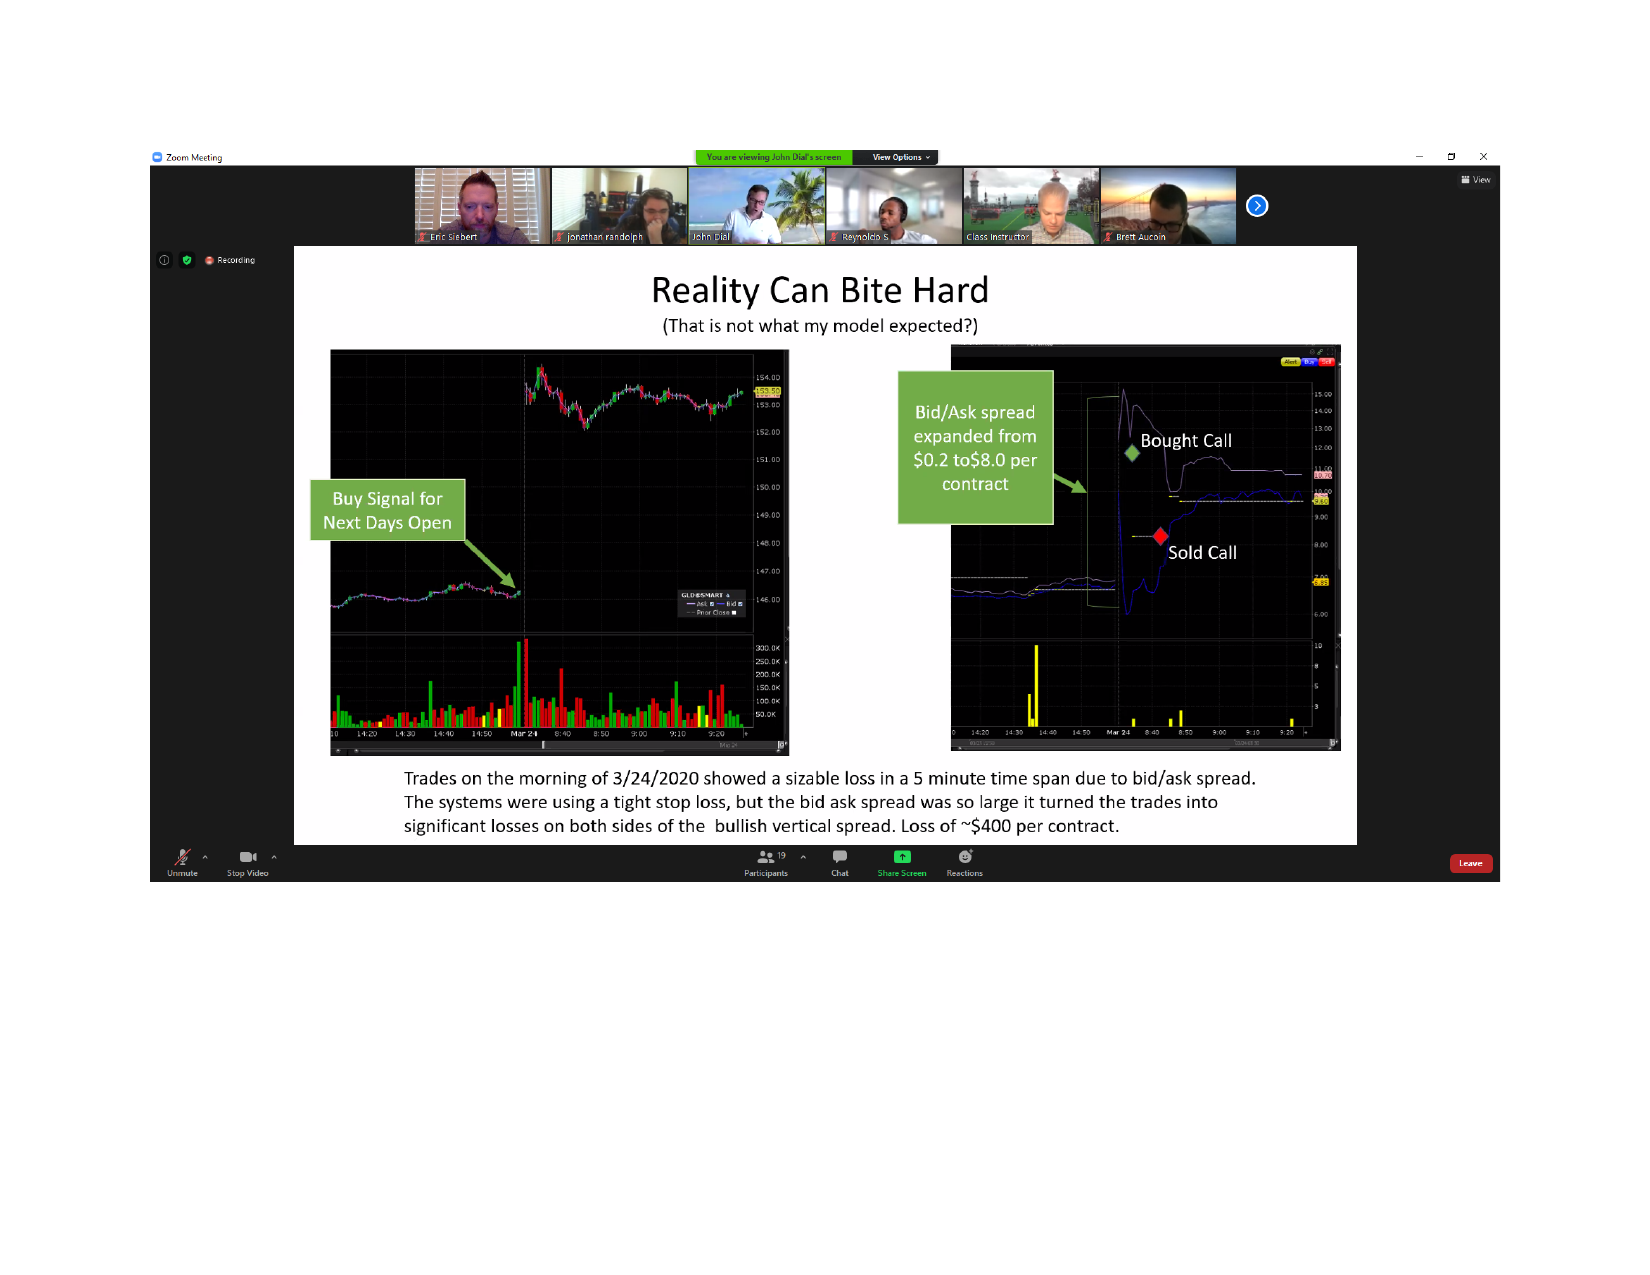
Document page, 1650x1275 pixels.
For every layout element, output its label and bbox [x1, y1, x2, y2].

picture [150, 150, 1500, 882]
